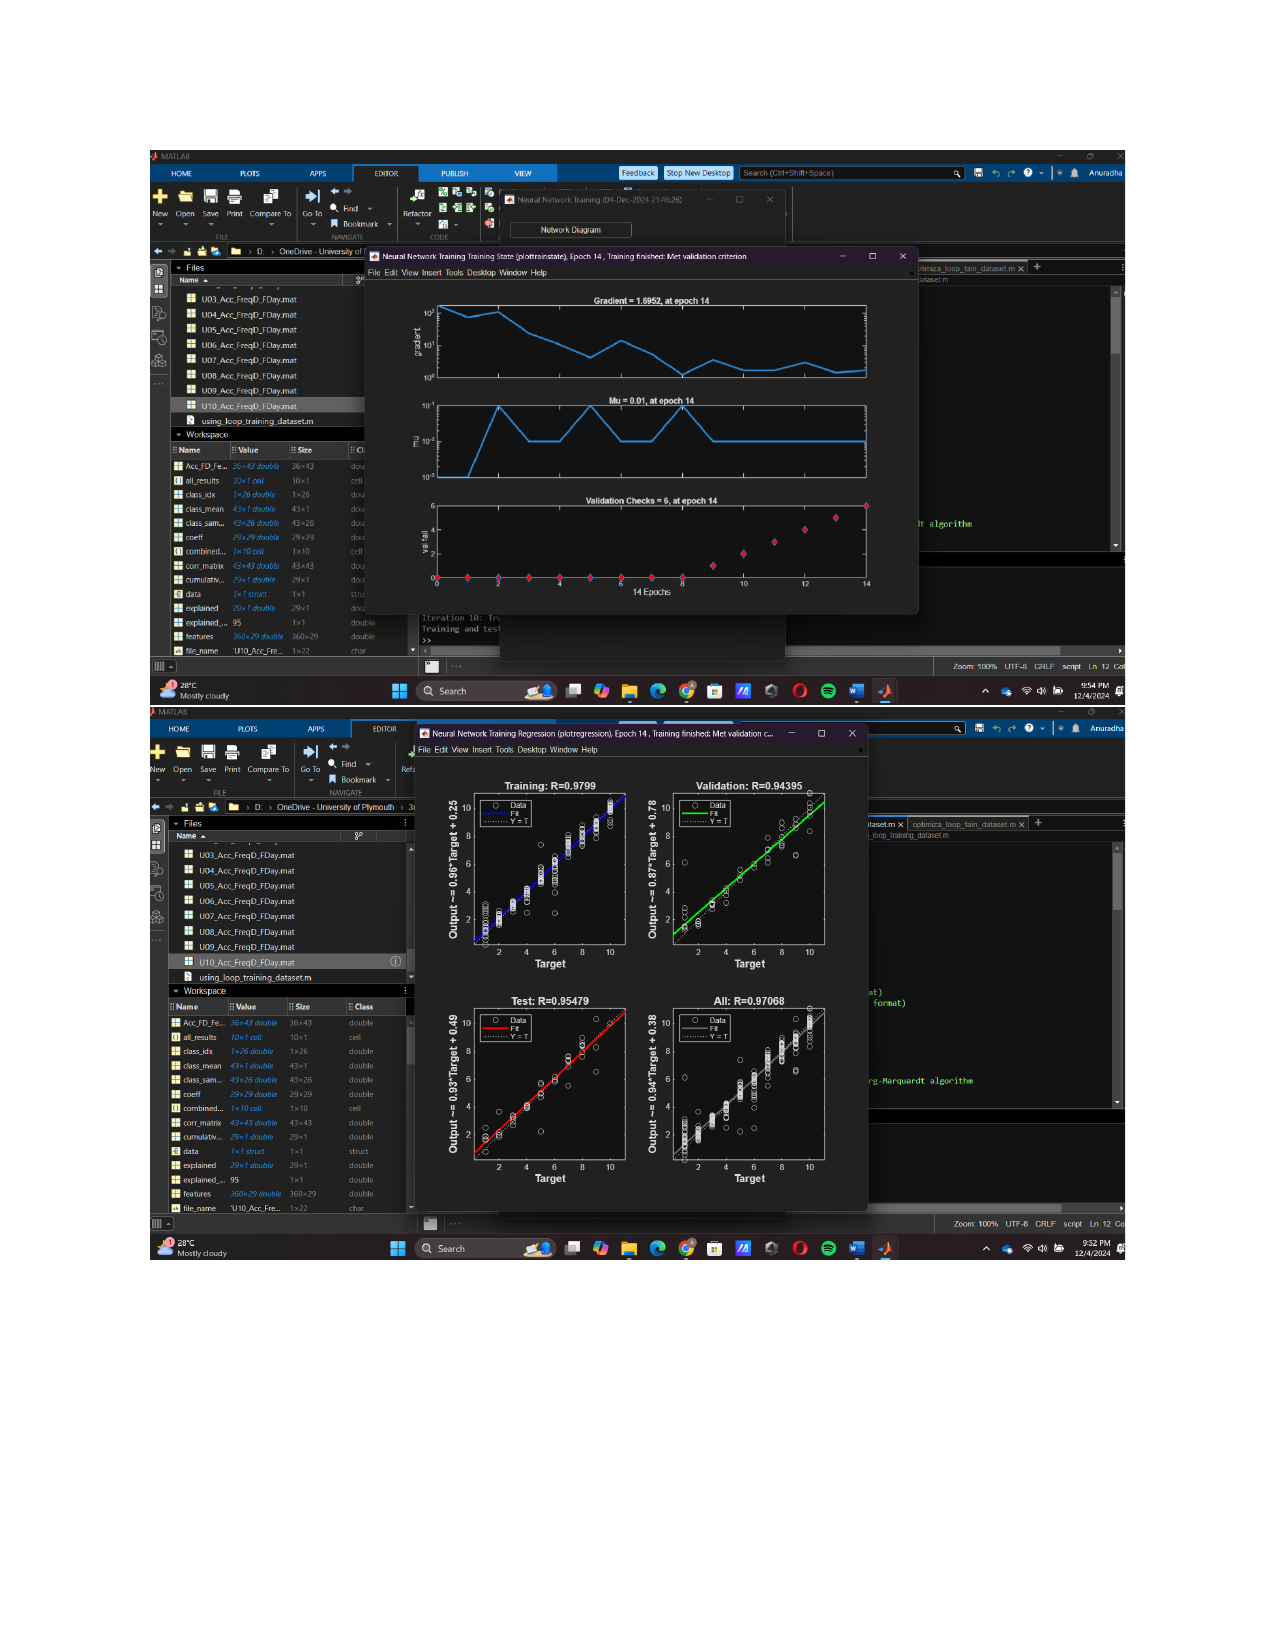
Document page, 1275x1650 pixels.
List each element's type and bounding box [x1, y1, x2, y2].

picture [150, 707, 1125, 1260]
picture [150, 150, 1125, 705]
